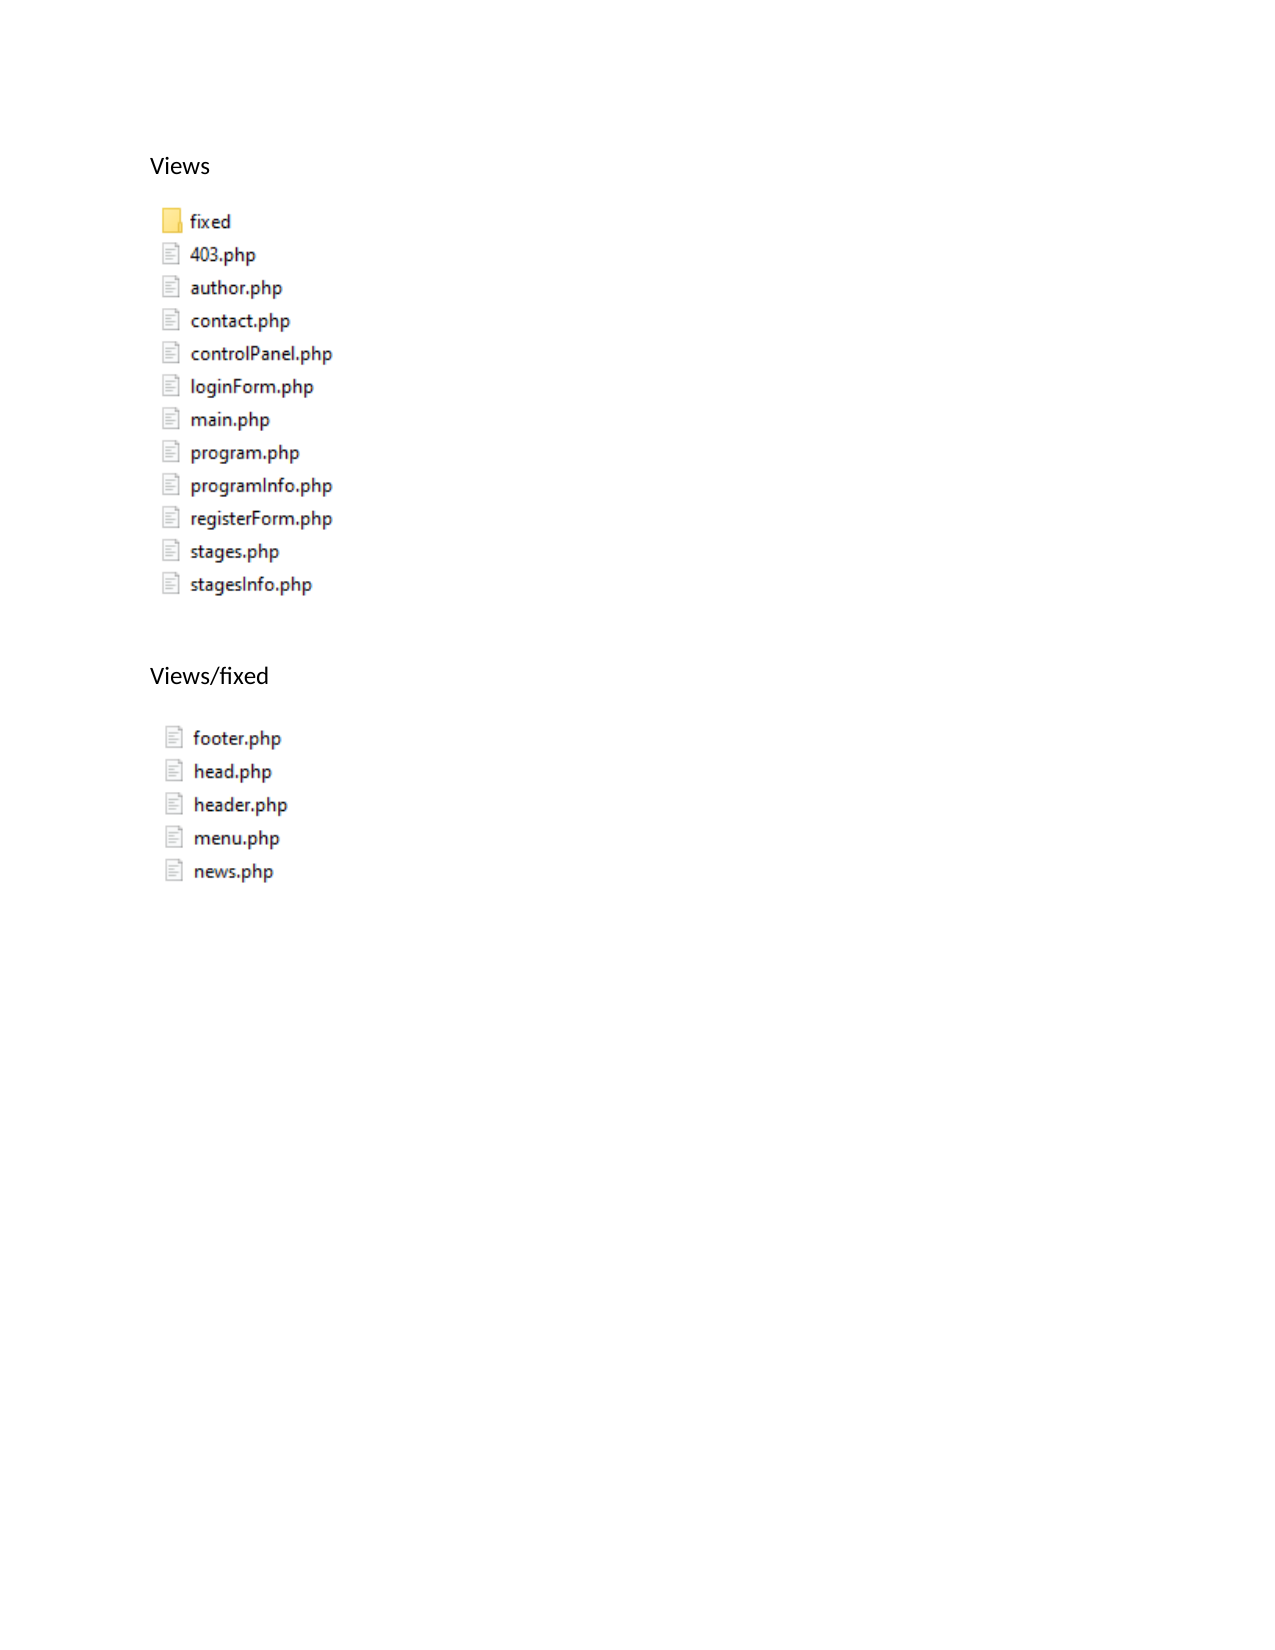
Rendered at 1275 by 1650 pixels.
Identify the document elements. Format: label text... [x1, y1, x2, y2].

text Views/fixed [150, 660, 1125, 691]
text Views [150, 150, 1125, 181]
picture [150, 205, 386, 635]
picture [150, 715, 346, 905]
